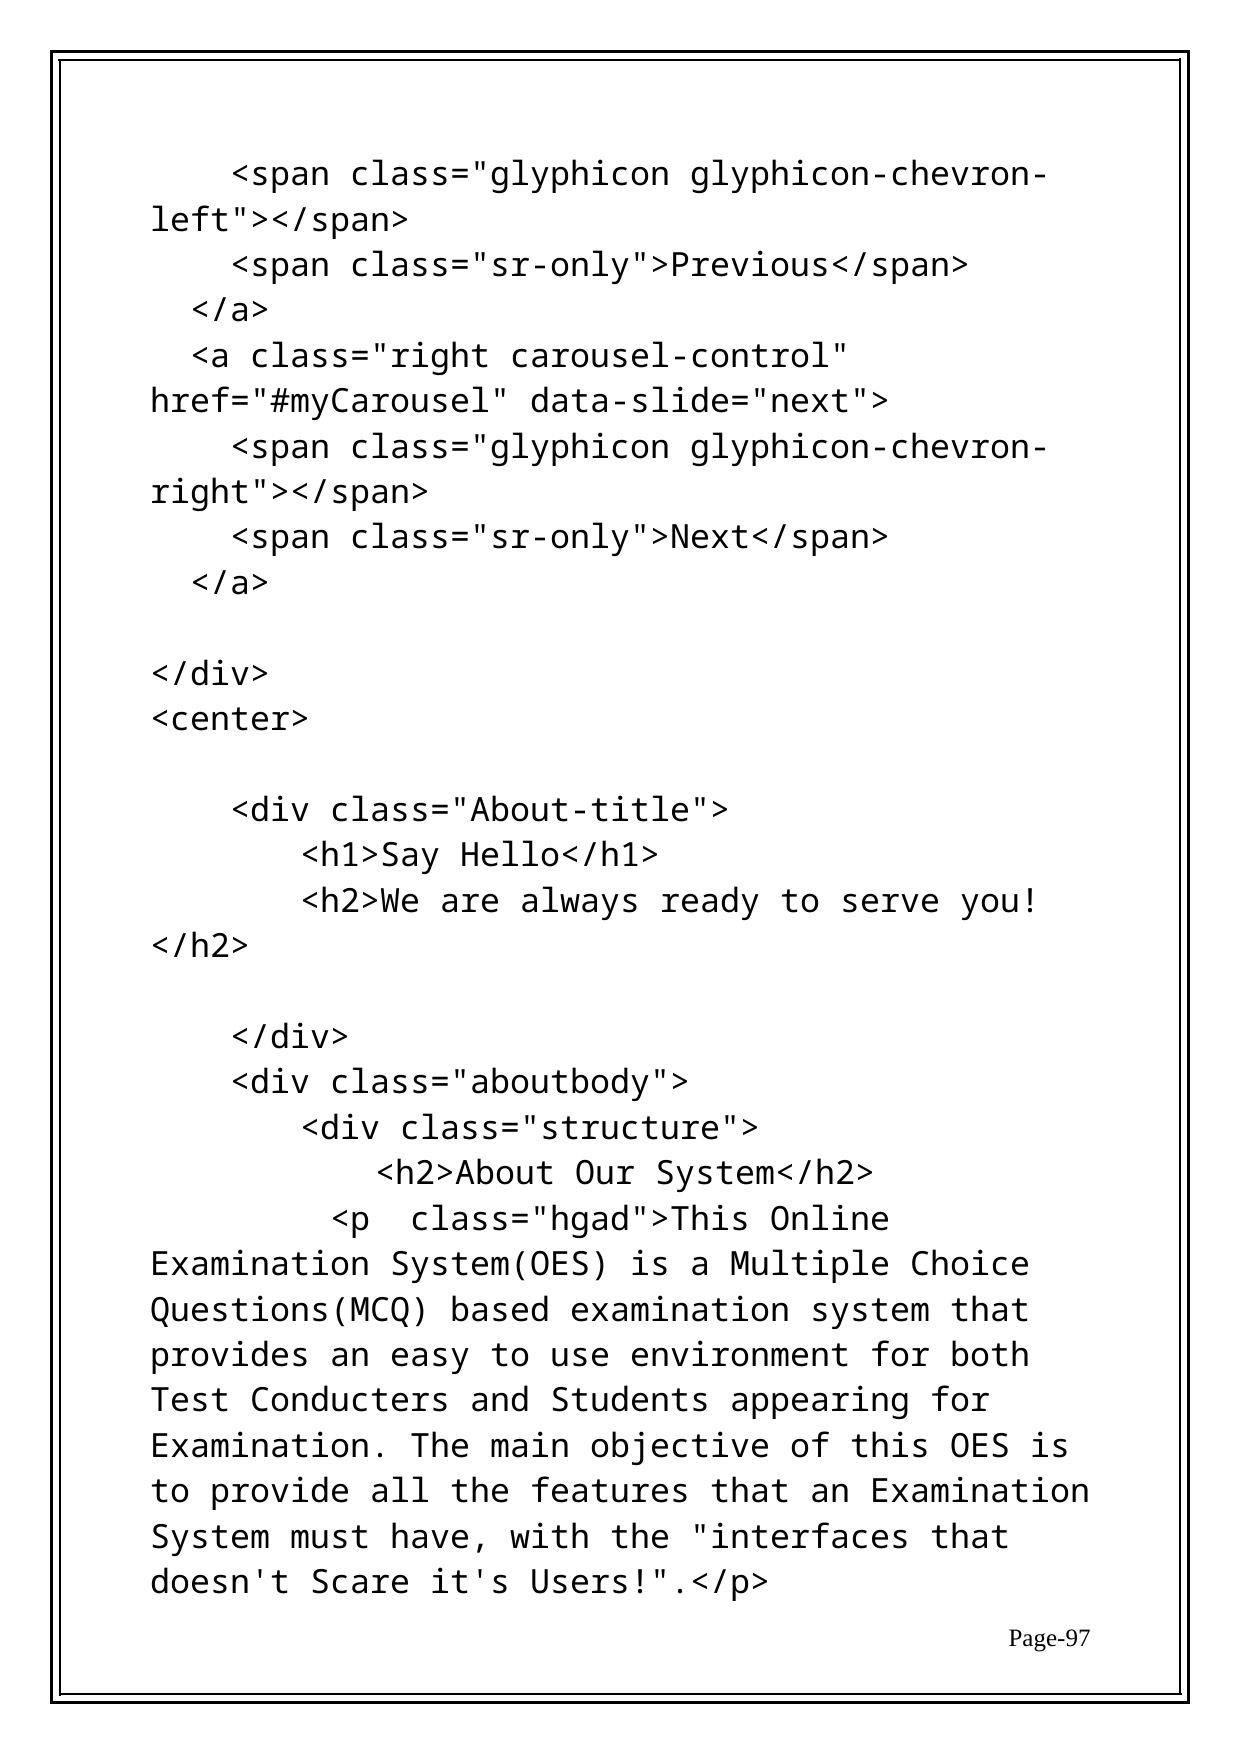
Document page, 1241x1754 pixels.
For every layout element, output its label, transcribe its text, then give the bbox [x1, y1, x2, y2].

text <h2>We are always ready to serve you!</h2> [150, 877, 1090, 967]
text <h2>About Our System</h2> [150, 1149, 1090, 1194]
text <h1>Say Hello</h1> [150, 831, 1090, 877]
text </div> [150, 1013, 1090, 1058]
text <span class="glyphicon glyphicon-chevron-right"></span> [150, 422, 1090, 513]
text <div class="aboutbody"> [150, 1058, 1090, 1104]
text </a> [150, 286, 1090, 332]
text <div class="About-title"> [150, 786, 1090, 831]
text </a> [150, 559, 1090, 604]
text <span class="sr-only">Previous</span> [150, 241, 1090, 286]
text <a class="right carousel-control" href="#myCarousel" data-slide="next"> [150, 332, 1090, 422]
text <span class="sr-only">Next</span> [150, 513, 1090, 559]
text </div> [150, 649, 1090, 695]
text <span class="glyphicon glyphicon-chevron-left"></span> [150, 150, 1090, 241]
text <center> [150, 695, 1090, 740]
text <p class="hgad">This Online Examination System(OES) is a Multiple Choice Questions(MCQ) based examination system that provides an easy to use environment for both Test Conducters and Students appearing for Examination. The main objective of this OES is to provide all the features that an Examination System must have, with the "interfaces that doesn't Scare it's Users!".</p> [150, 1194, 1090, 1603]
text <div class="structure"> [150, 1104, 1090, 1149]
